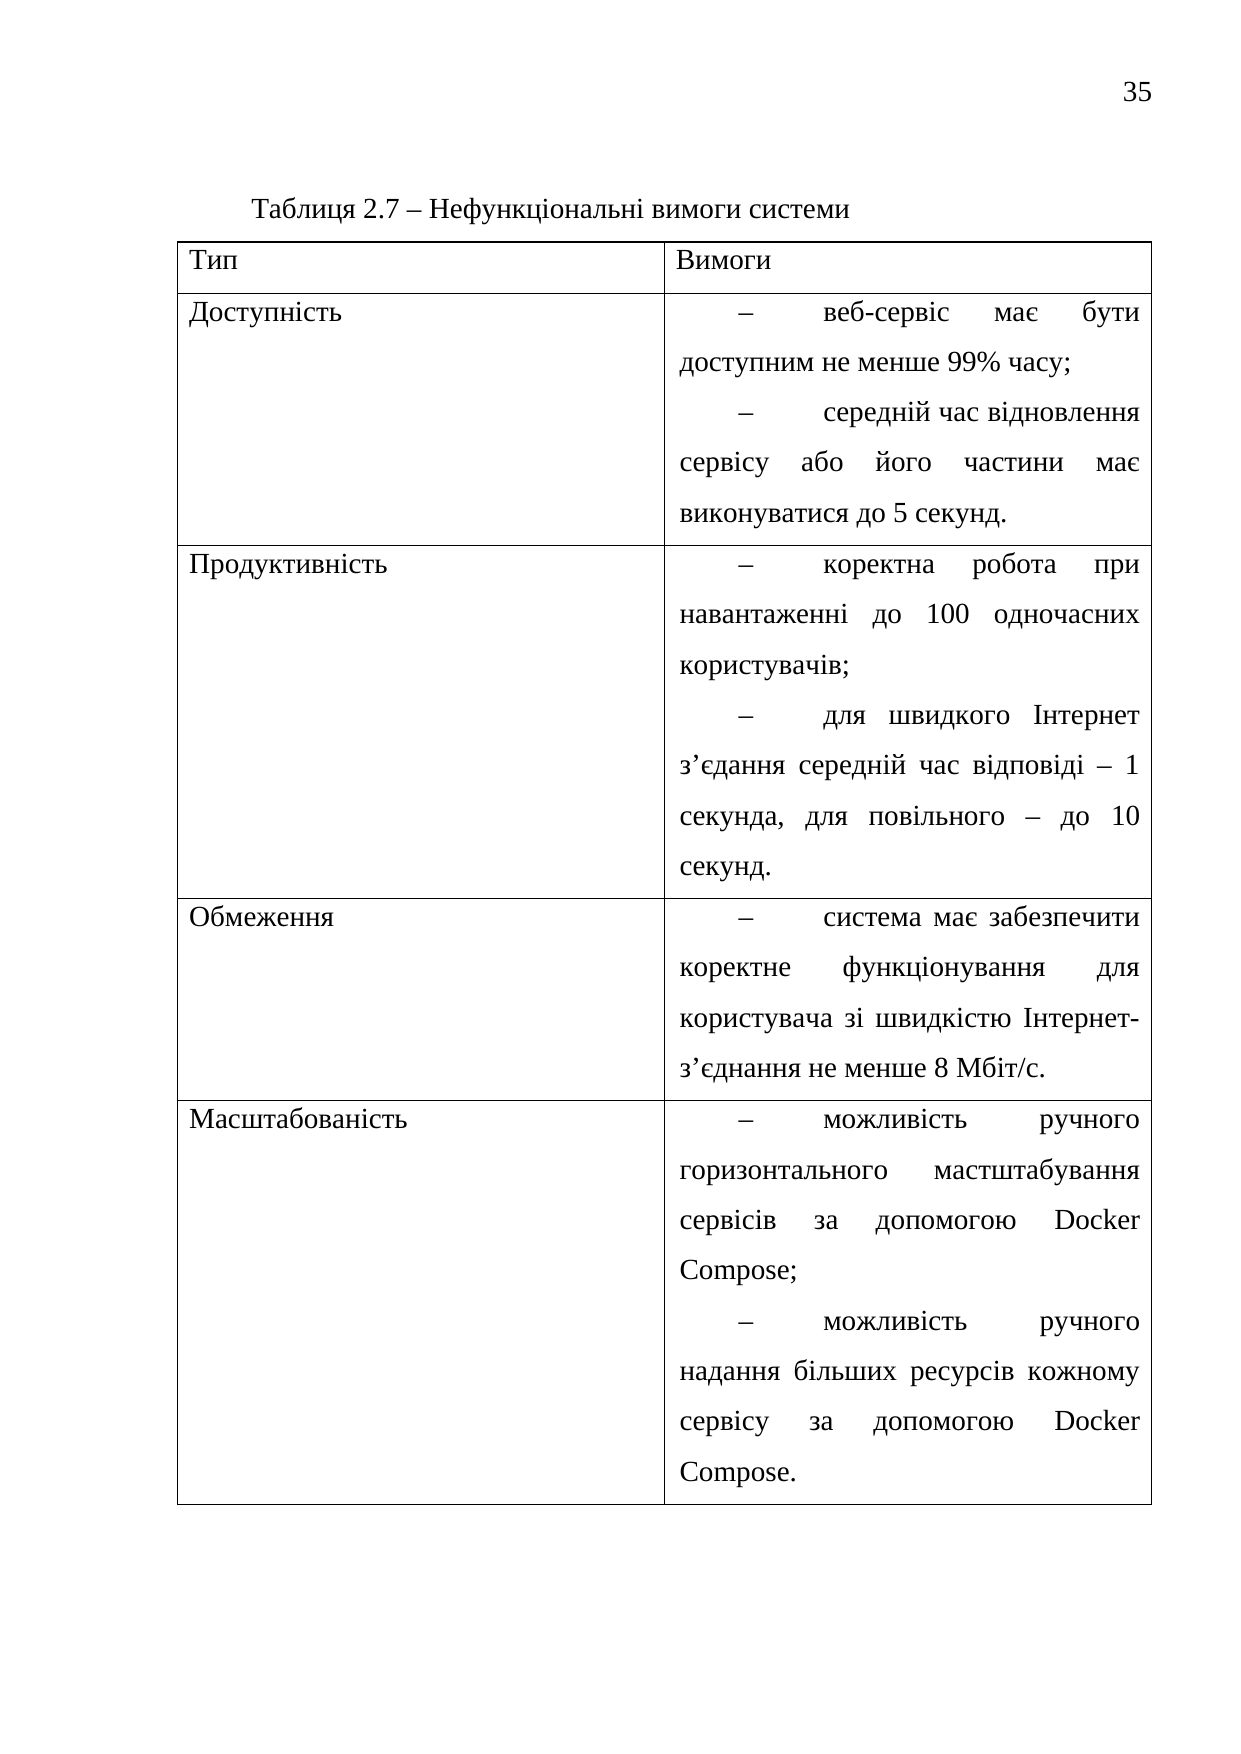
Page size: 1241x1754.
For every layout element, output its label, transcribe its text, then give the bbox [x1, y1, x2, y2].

table_cell система має забезпечити коректне функціонування для користувача зі швидкістю Інтернет-з’єднання не менше 8 Мбіт/c. [665, 899, 1151, 1100]
table_cell Обмеження [178, 899, 664, 1100]
table_cell коректна робота при навантаженні до 100 одночасних користувачів; для швидкого Інтернет з’єдання середній час відповіді – 1 секунда, для повільного – до 10 секунд. [665, 546, 1151, 898]
table_header Вимоги [665, 243, 1151, 293]
table_cell Масштабованість [178, 1101, 664, 1504]
table_cell Продуктивність [178, 546, 664, 898]
table_cell можливість ручного горизонтального мастштабування сервісів за допомогою Docker Compose; можливість ручного надання більших ресурсів кожному сервісу за допомогою Docker Compose. [665, 1101, 1151, 1504]
table_cell Доступність [178, 294, 664, 545]
text Таблиця 2.7 – Нефункціональні вимоги системи [177, 191, 1152, 224]
table_cell веб-сервіс має бути доступним не менше 99% часу; середній час відновлення сервісу або його частини має виконуватися до 5 секунд. [665, 294, 1151, 545]
table_header Тип [178, 243, 664, 293]
